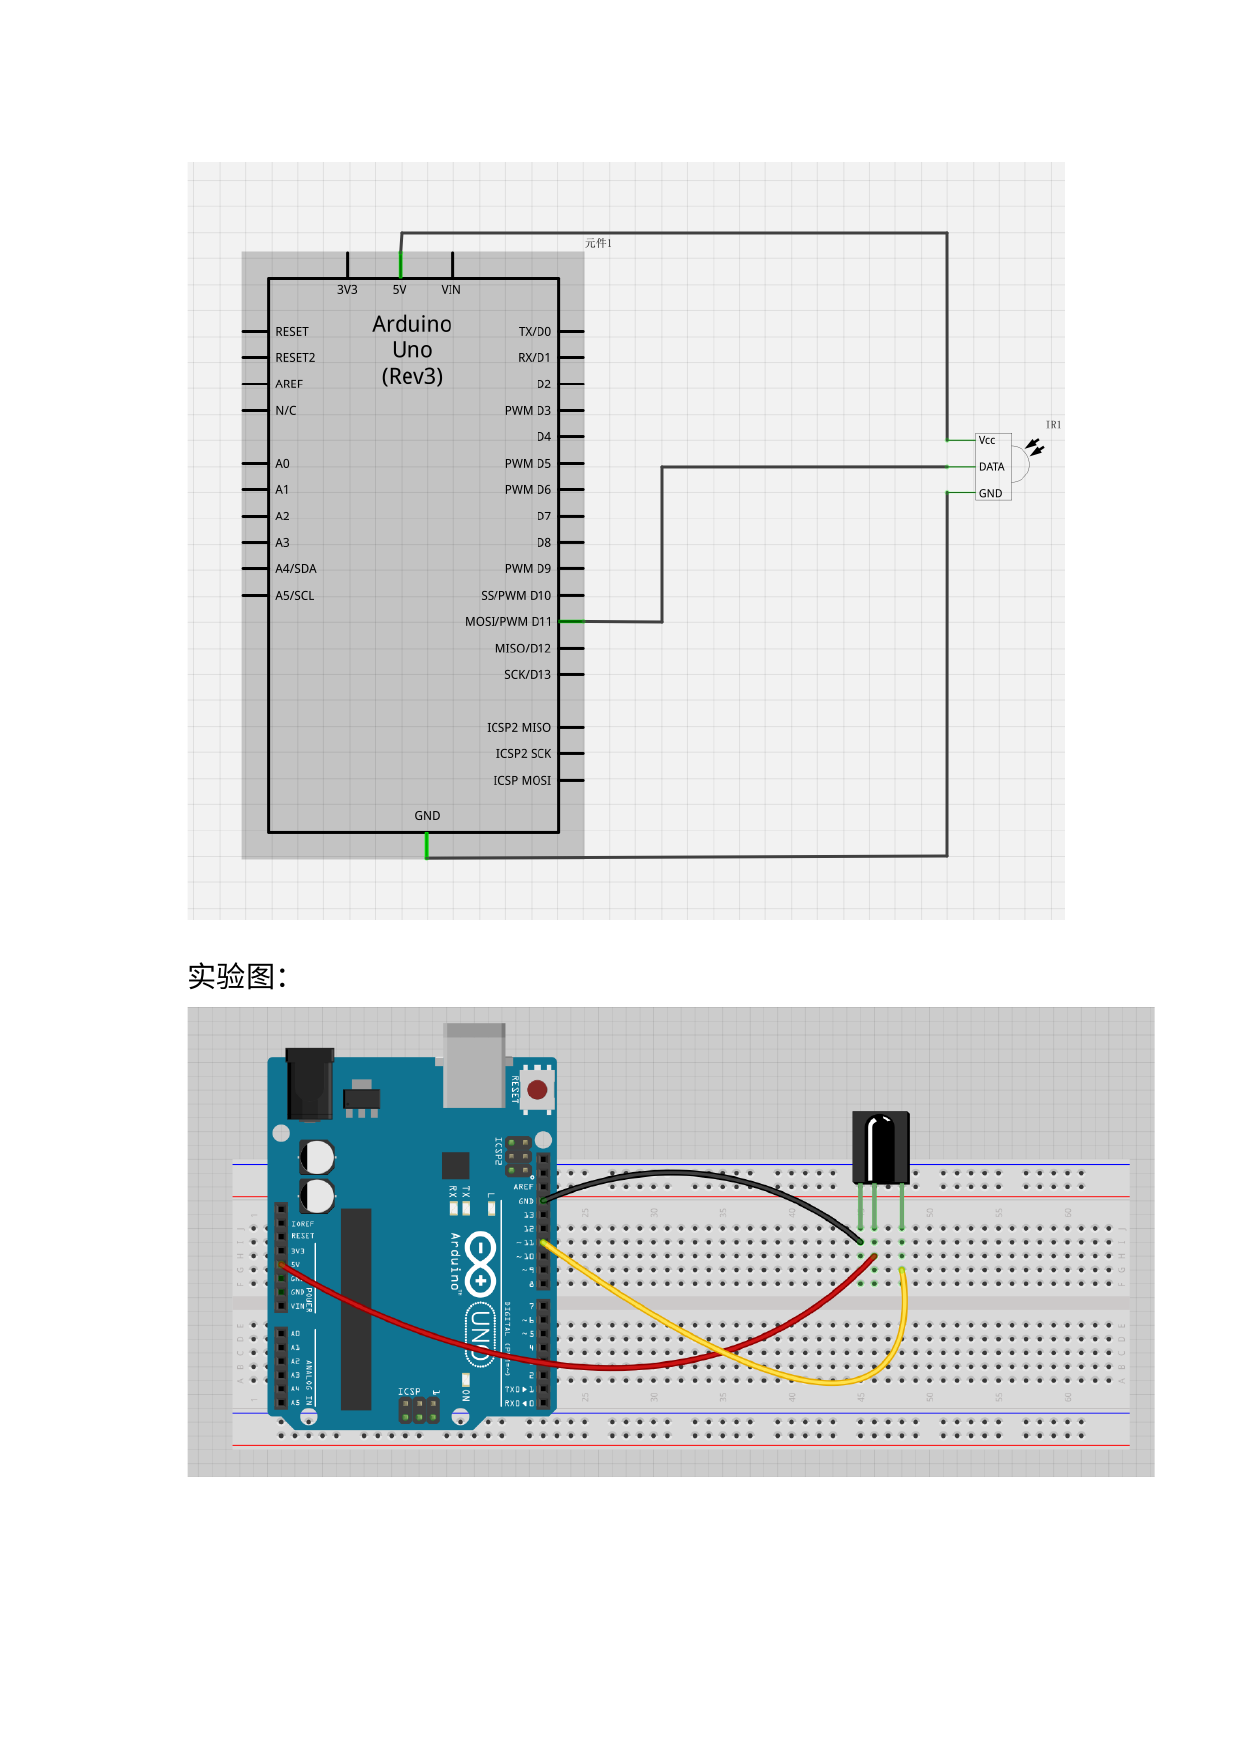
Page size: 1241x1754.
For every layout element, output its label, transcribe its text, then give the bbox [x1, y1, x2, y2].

picture [187, 162, 1065, 920]
text 实验图： [187, 942, 1053, 1007]
picture [187, 1007, 1155, 1477]
